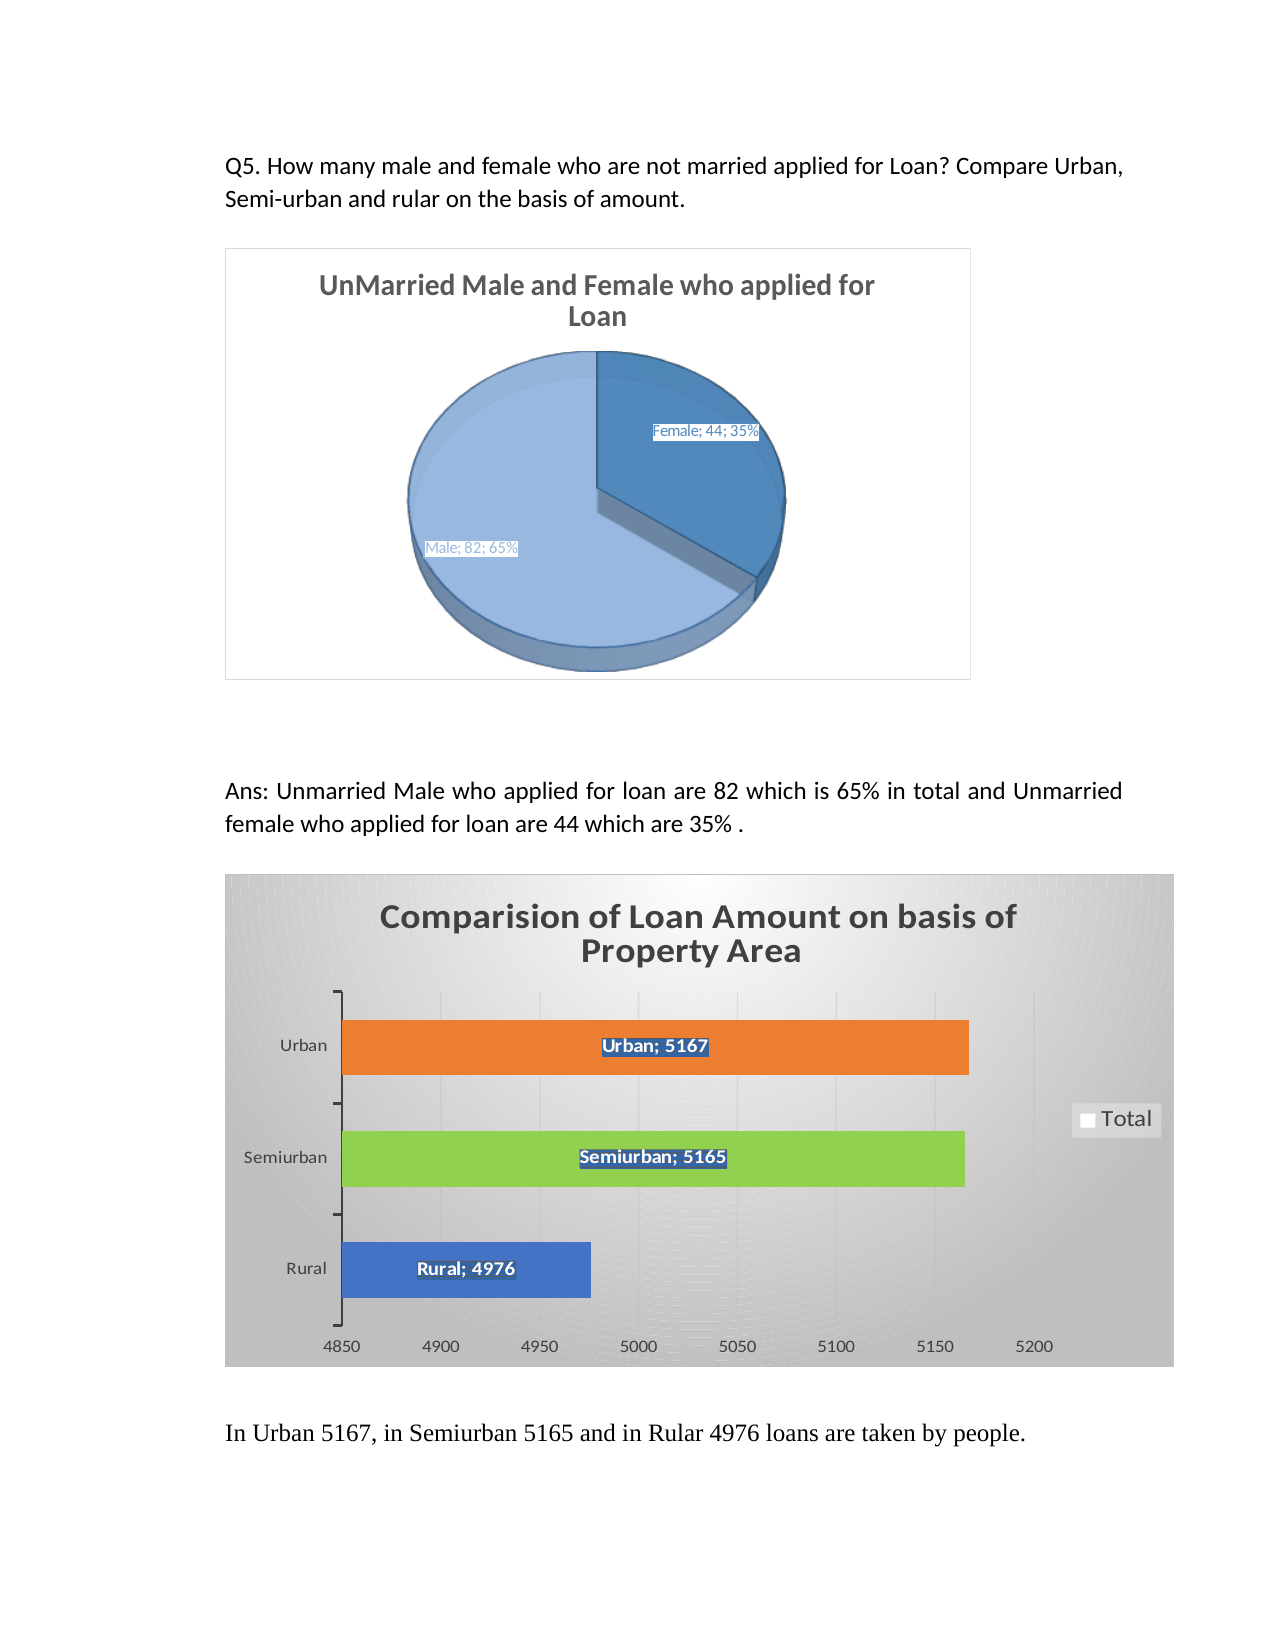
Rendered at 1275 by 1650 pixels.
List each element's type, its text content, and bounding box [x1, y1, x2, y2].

list In Urban 5167, in Semiurban 5165 and in Rular 4976 loans are taken by people. [225, 1418, 1125, 1447]
list Q5. How many male and female who are not married applied for Loan? Compare Urban, Semi-urban and rular on the basis of amount. [225, 150, 1125, 213]
list Ans: Unmarried Male who applied for loan are 82 which is 65% in total and Unmarried female who applied for loan are 44 which are 35% . [225, 776, 1125, 839]
